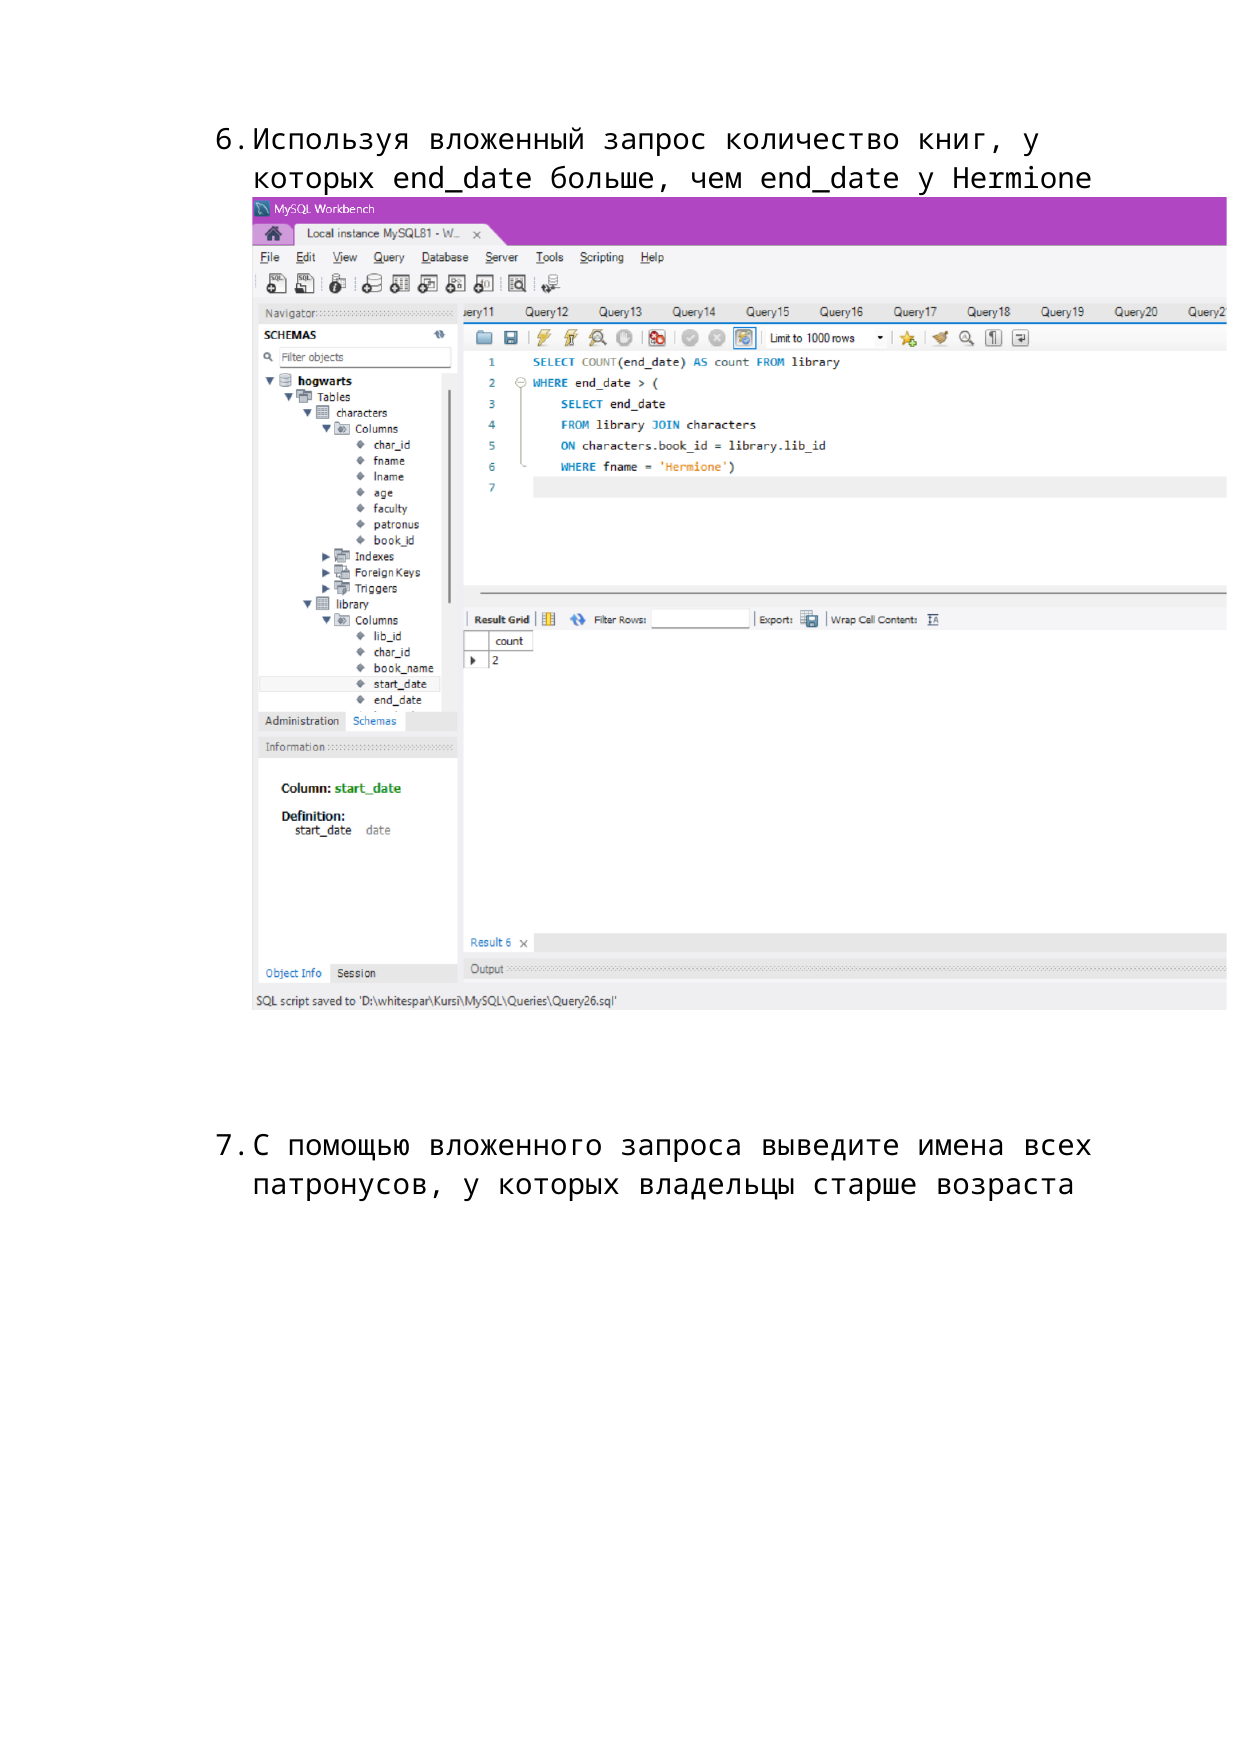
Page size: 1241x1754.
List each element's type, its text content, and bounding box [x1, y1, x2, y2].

picture [252, 197, 1227, 1010]
list С помощью вложенного запроса выведите имена всех патронусов, у которых владельцы старше возраста персонажа, у которого патронус Unknown [215, 1124, 1152, 1203]
